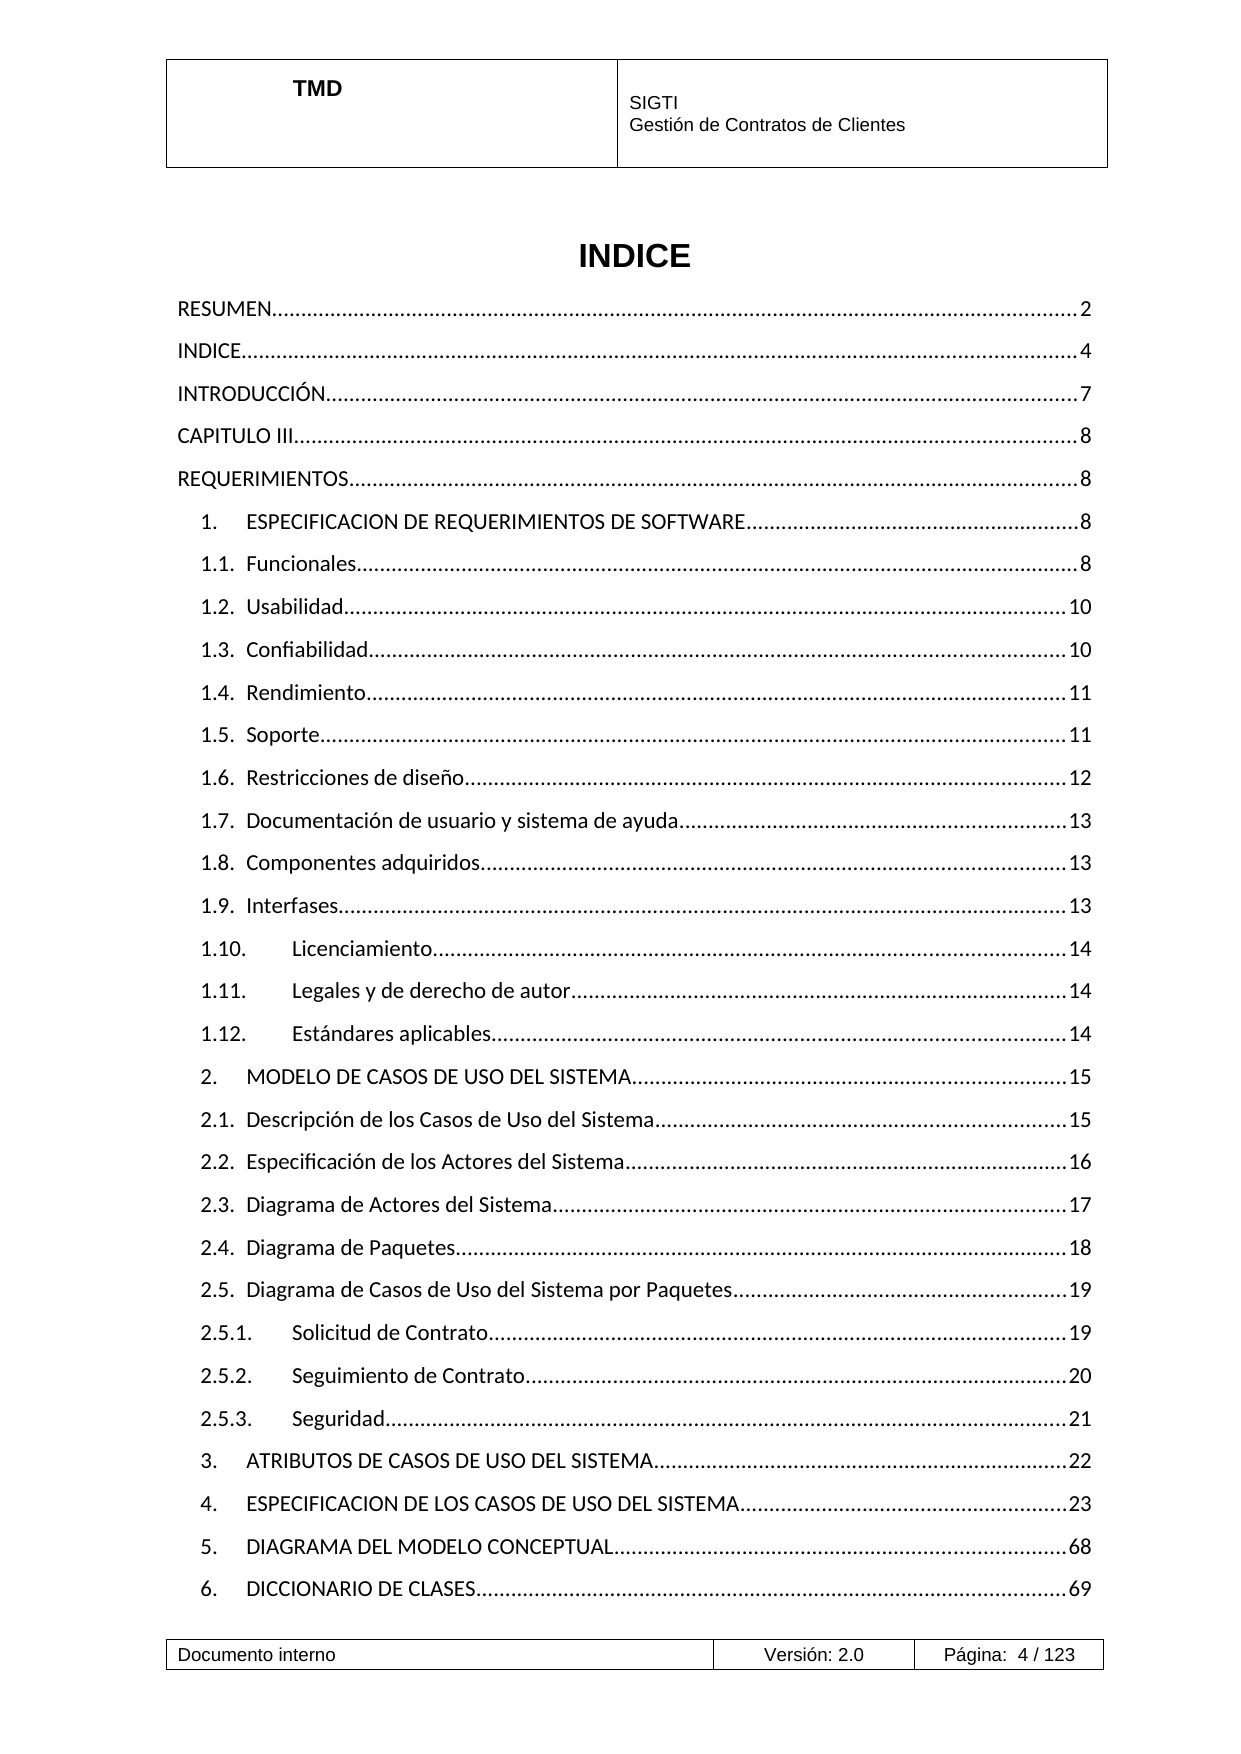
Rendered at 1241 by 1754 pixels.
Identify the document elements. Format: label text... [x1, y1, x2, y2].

text 5. DIAGRAMA DEL MODELO CONCEPTUAL 68 [200, 1532, 1092, 1560]
text 2.5.3. Seguridad 21 [200, 1404, 1092, 1432]
text 2.5.2. Seguimiento de Contrato 20 [200, 1361, 1092, 1389]
subtitle INDICE [177, 236, 1092, 274]
text 2.5.1. Solicitud de Contrato 19 [200, 1318, 1092, 1346]
text 1.8. Componentes adquiridos 13 [200, 848, 1092, 876]
text 1.2. Usabilidad 10 [200, 592, 1092, 620]
text 1.9. Interfases 13 [200, 891, 1092, 919]
text 1.6. Restricciones de diseño 12 [200, 763, 1092, 791]
text 3. ATRIBUTOS DE CASOS DE USO DEL SISTEMA 22 [200, 1446, 1092, 1474]
text 1.10. Licenciamiento. 14 [200, 934, 1092, 962]
text 1.11. Legales y de derecho de autor 14 [200, 977, 1092, 1004]
text RESUMEN 2 [177, 294, 1092, 322]
text 2.2. Especificación de los Actores del Sistema 16 [200, 1147, 1092, 1175]
text 1.12. Estándares aplicables 14 [200, 1019, 1092, 1047]
text 4. ESPECIFICACION DE LOS CASOS DE USO DEL SISTEMA 23 [200, 1489, 1092, 1517]
text 1.3. Confiabilidad 10 [200, 635, 1092, 663]
text 1. ESPECIFICACION DE REQUERIMIENTOS DE SOFTWARE 8 [200, 507, 1092, 535]
text 6. DICCIONARIO DE CLASES 69 [200, 1574, 1092, 1602]
text 2.5. Diagrama de Casos de Uso del Sistema por Paquetes 19 [200, 1276, 1092, 1303]
text INTRODUCCIÓN 7 [177, 379, 1092, 407]
text 2.1. Descripción de los Casos de Uso del Sistema 15 [200, 1105, 1092, 1133]
text 1.5. Soporte 11 [200, 720, 1092, 748]
text 2.4. Diagrama de Paquetes 18 [200, 1233, 1092, 1261]
text REQUERIMIENTOS 8 [177, 464, 1092, 492]
text 2.3. Diagrama de Actores del Sistema 17 [200, 1190, 1092, 1218]
text 2. MODELO DE CASOS DE USO DEL SISTEMA 15 [200, 1062, 1092, 1090]
text INDICE 4 [177, 336, 1092, 364]
text 1.1. Funcionales 8 [200, 549, 1092, 577]
text 1.4. Rendimiento 11 [200, 678, 1092, 706]
text 1.7. Documentación de usuario y sistema de ayuda 13 [200, 806, 1092, 834]
text CAPITULO III 8 [177, 422, 1092, 449]
